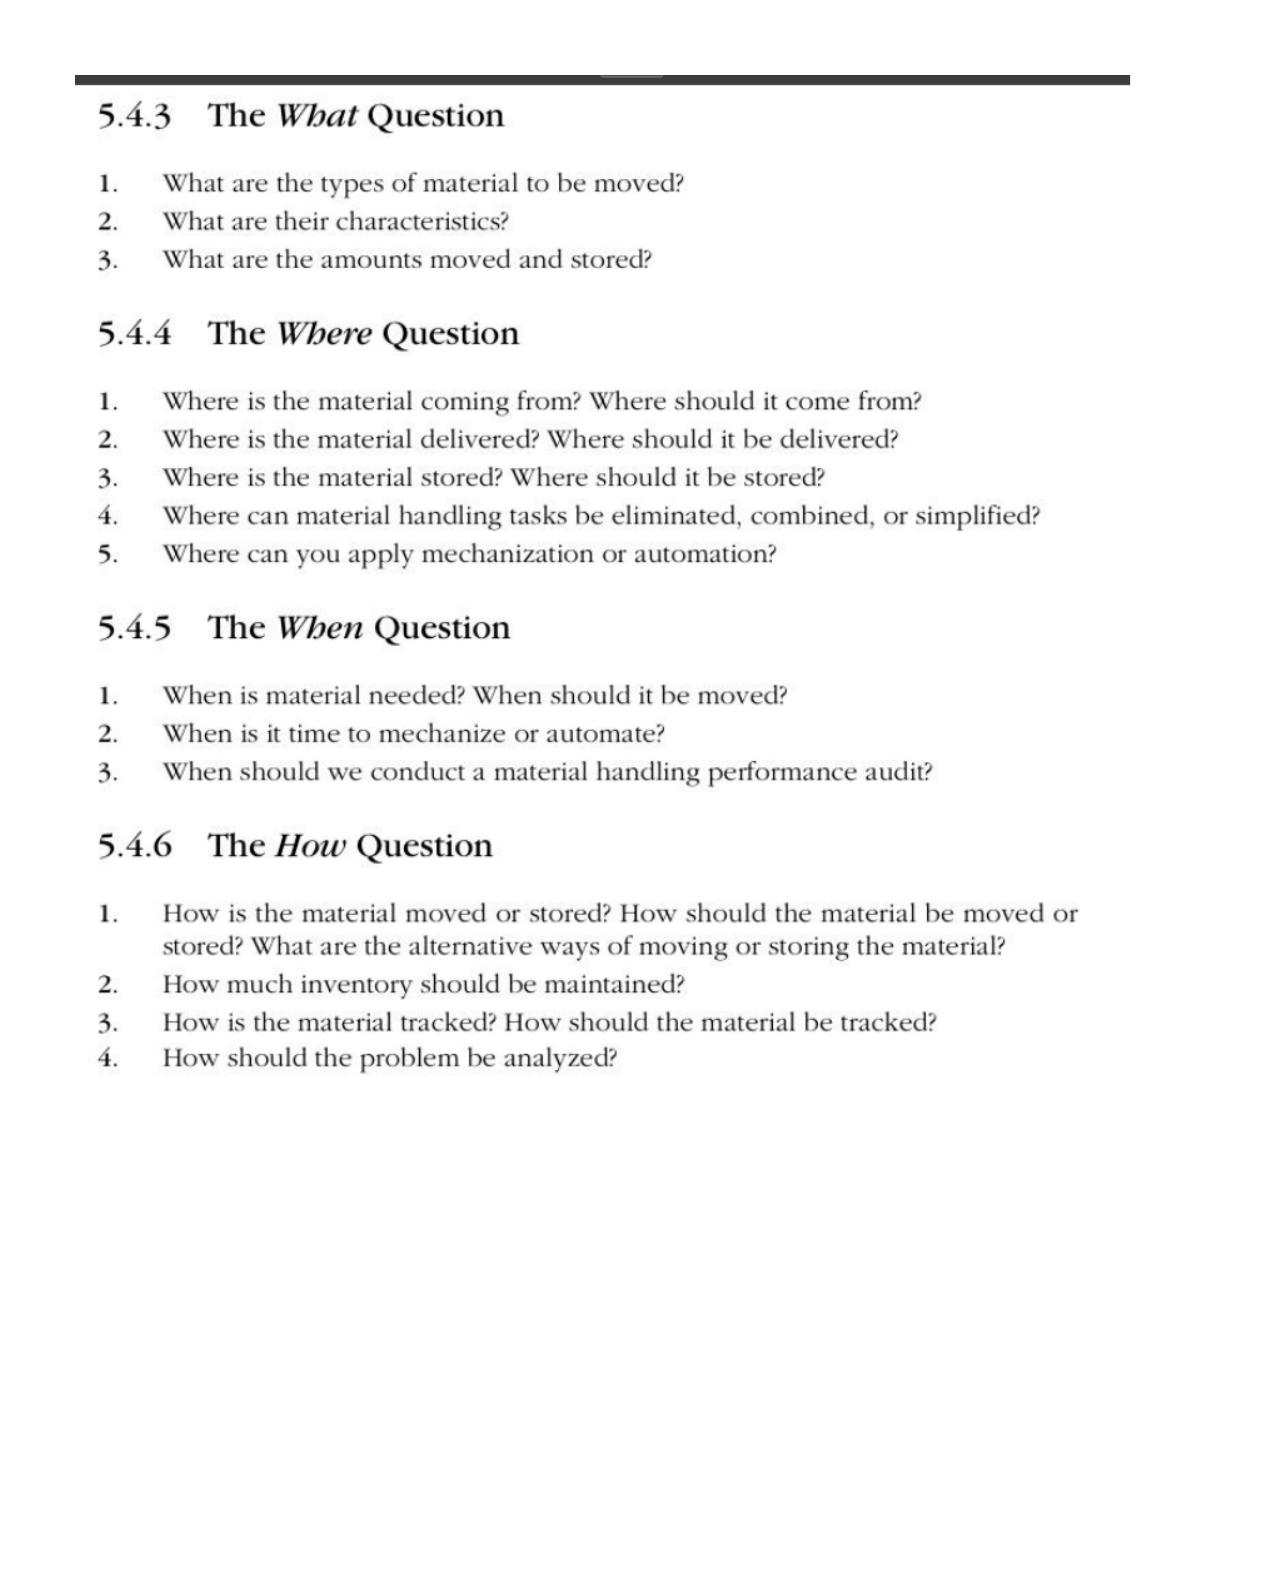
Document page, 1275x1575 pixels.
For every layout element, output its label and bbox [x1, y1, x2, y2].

picture [75, 75, 1130, 1094]
